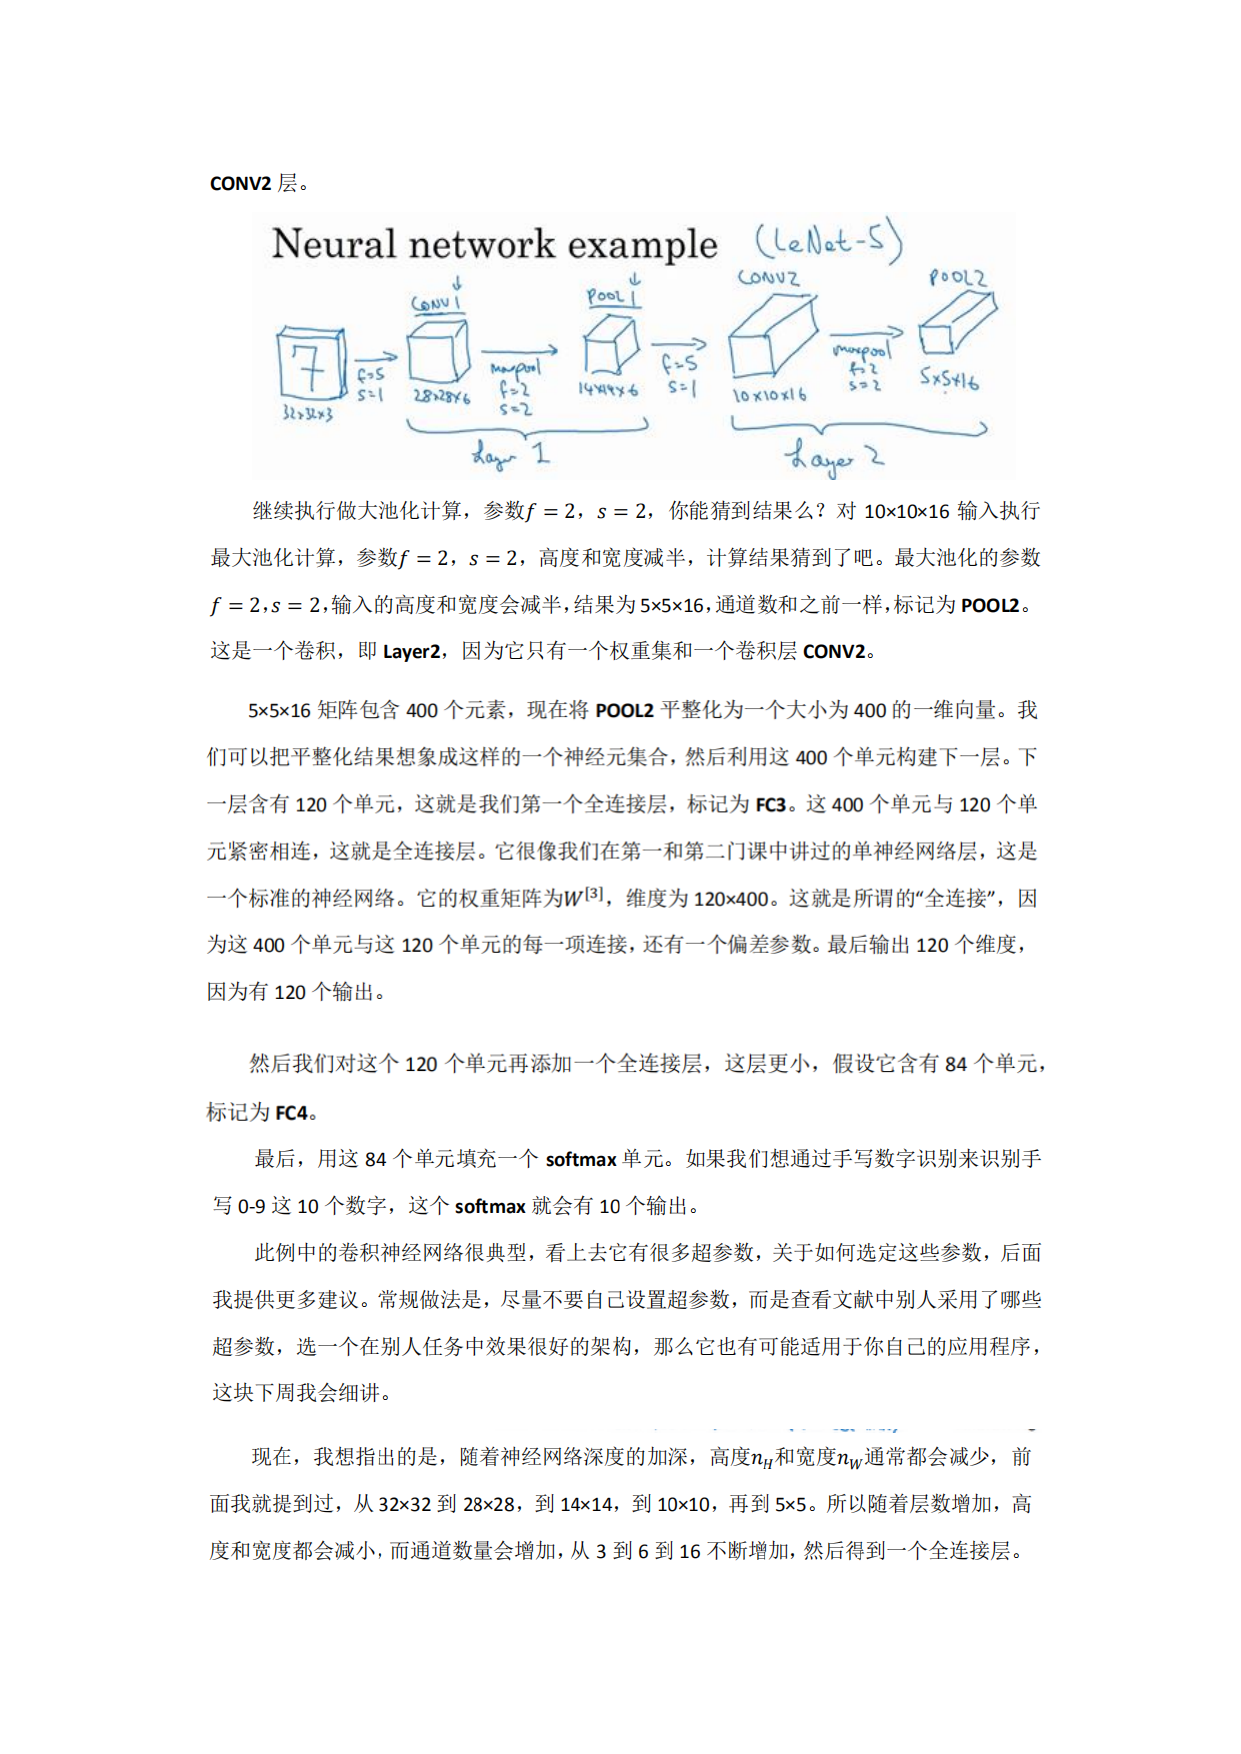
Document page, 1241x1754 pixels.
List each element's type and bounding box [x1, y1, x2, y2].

picture [187, 682, 1053, 1012]
picture [187, 1429, 1053, 1566]
picture [187, 1039, 1053, 1128]
picture [187, 1137, 1053, 1407]
picture [187, 162, 1053, 662]
